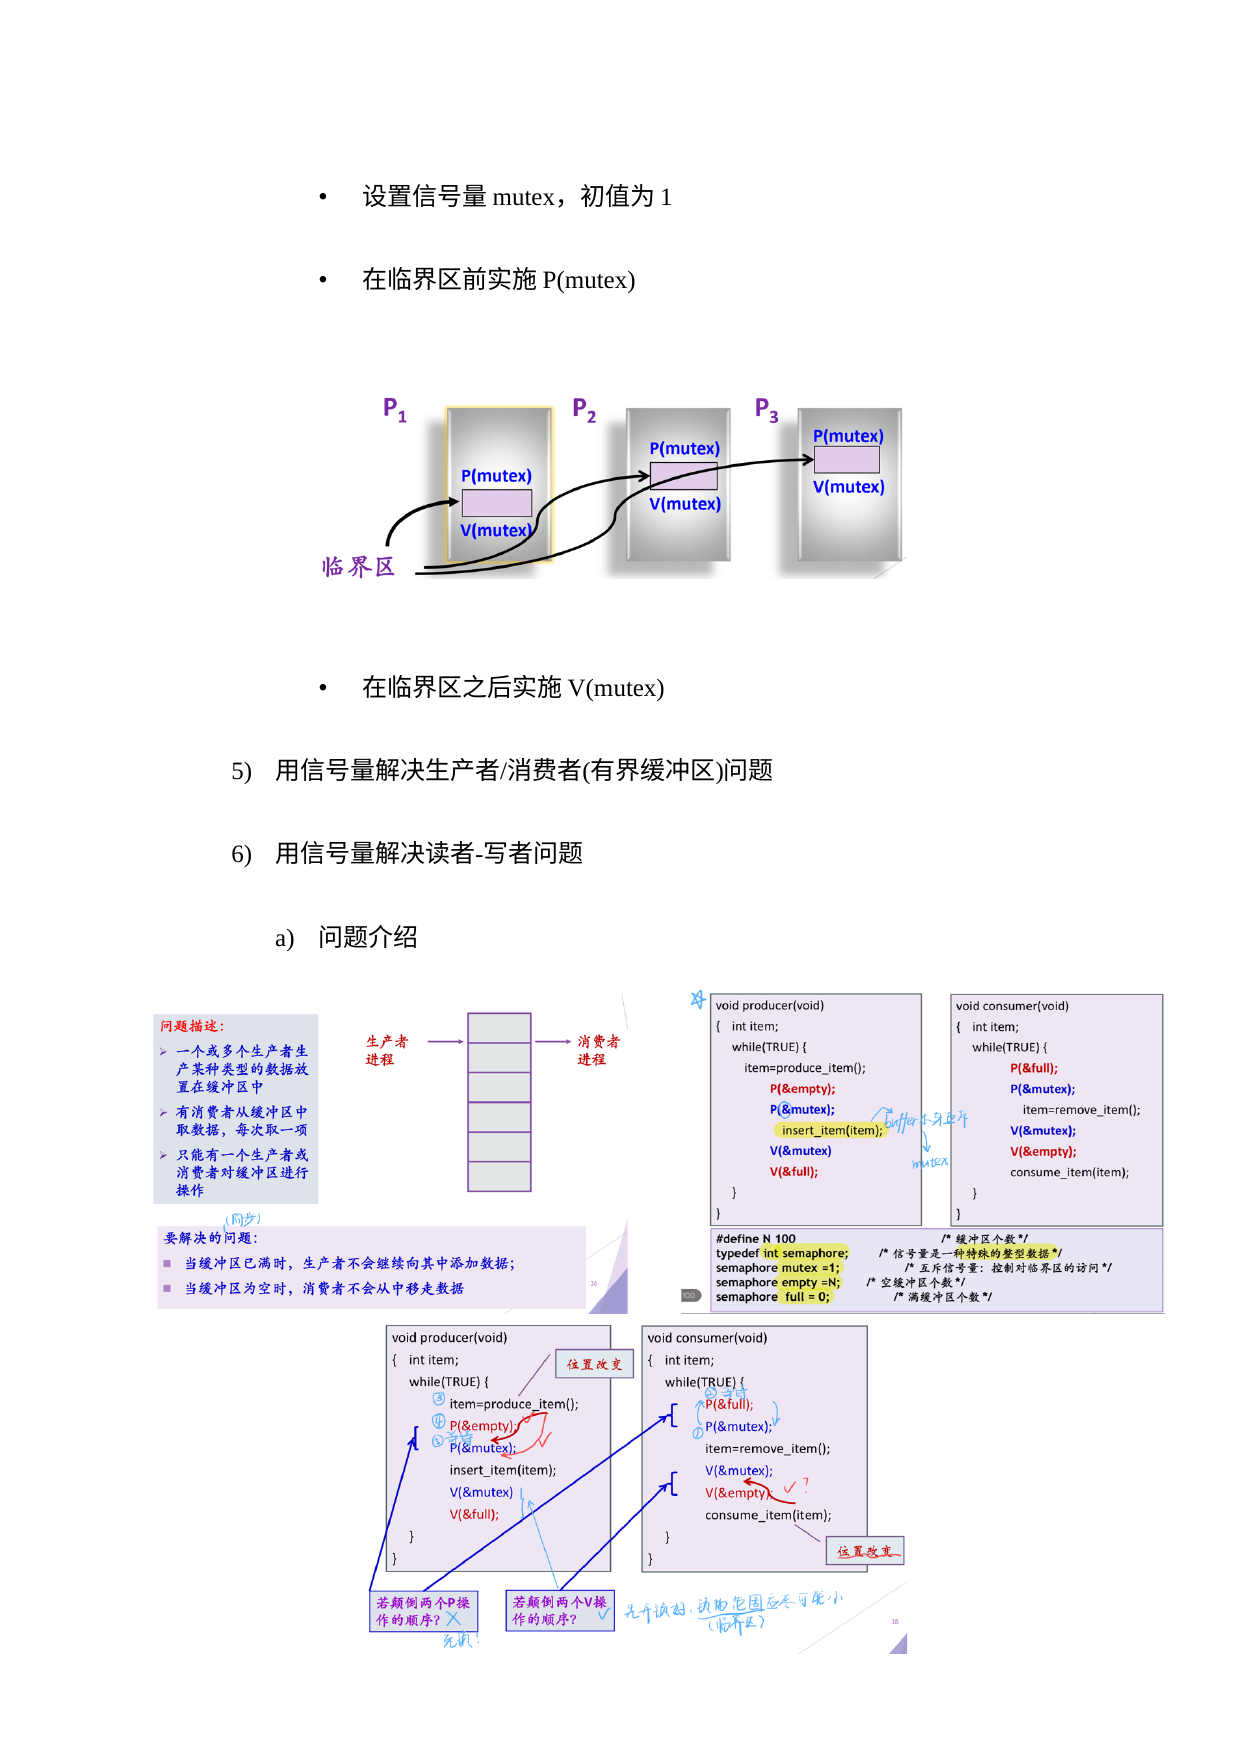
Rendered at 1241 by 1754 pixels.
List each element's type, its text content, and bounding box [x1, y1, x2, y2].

list ﻿用信号量解决读者-写者问题 [231, 819, 1053, 884]
picture [100, 995, 628, 1314]
list ﻿问题介绍 [275, 903, 1053, 968]
picture [364, 1323, 908, 1654]
list 在临界区前实施P(mutex) [319, 245, 1053, 310]
list 用信号量解决﻿生产者/消费者(有界缓冲区)问题 [231, 736, 1053, 801]
picture [681, 986, 1166, 1314]
picture [314, 388, 907, 579]
list 设置信号量mutex，初值为1 [319, 162, 1053, 227]
